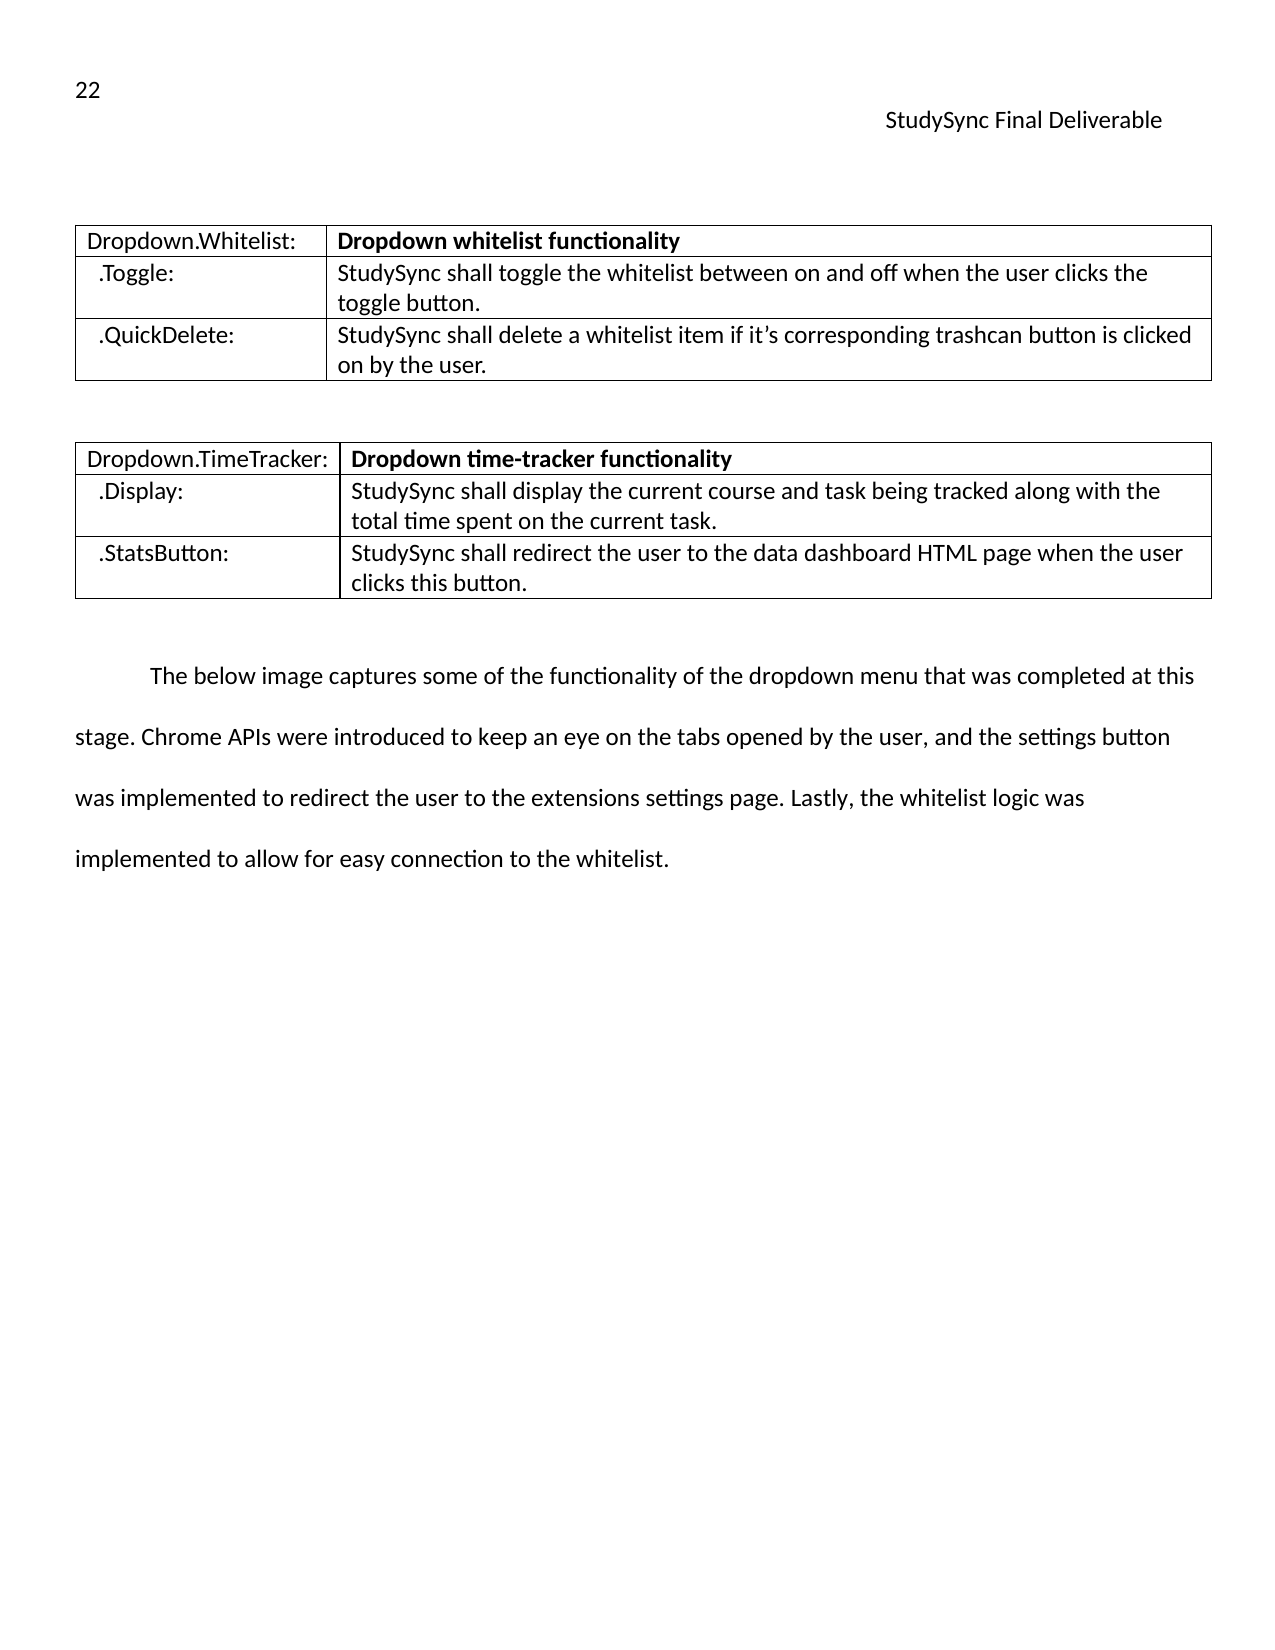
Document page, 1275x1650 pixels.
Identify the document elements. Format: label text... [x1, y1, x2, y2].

text The below image captures some of the functionality of the dropdown menu that was completed at this stage. Chrome APIs were introduced to keep an eye on the tabs opened by the user, and the settings button was implemented to redirect the user to the extensions settings page. Lastly, the whitelist logic was implemented to allow for easy connection to the whitelist. [75, 660, 1200, 874]
table_header Dropdown.TimeTracker: [76, 443, 339, 474]
table_cell StudySync shall delete a whitelist item if it’s corresponding trashcan button is clicked on by the user. [327, 319, 1211, 380]
table_cell .StatsButton: [76, 537, 339, 598]
table_cell StudySync shall redirect the user to the data dashboard HTML page when the user clicks this button. [341, 537, 1211, 598]
table_header Dropdown whitelist functionality [327, 226, 1211, 256]
table_cell StudySync shall display the current course and task being tracked along with the total time spent on the current task. [341, 475, 1211, 536]
table_cell .QuickDelete: [76, 319, 326, 380]
table_cell .Display: [76, 475, 339, 536]
table_cell .Toggle: [76, 257, 326, 318]
table_header Dropdown.Whitelist: [76, 226, 326, 256]
table_header Dropdown time-tracker functionality [341, 443, 1211, 474]
table_cell StudySync shall toggle the whitelist between on and off when the user clicks the toggle button. [327, 257, 1211, 318]
